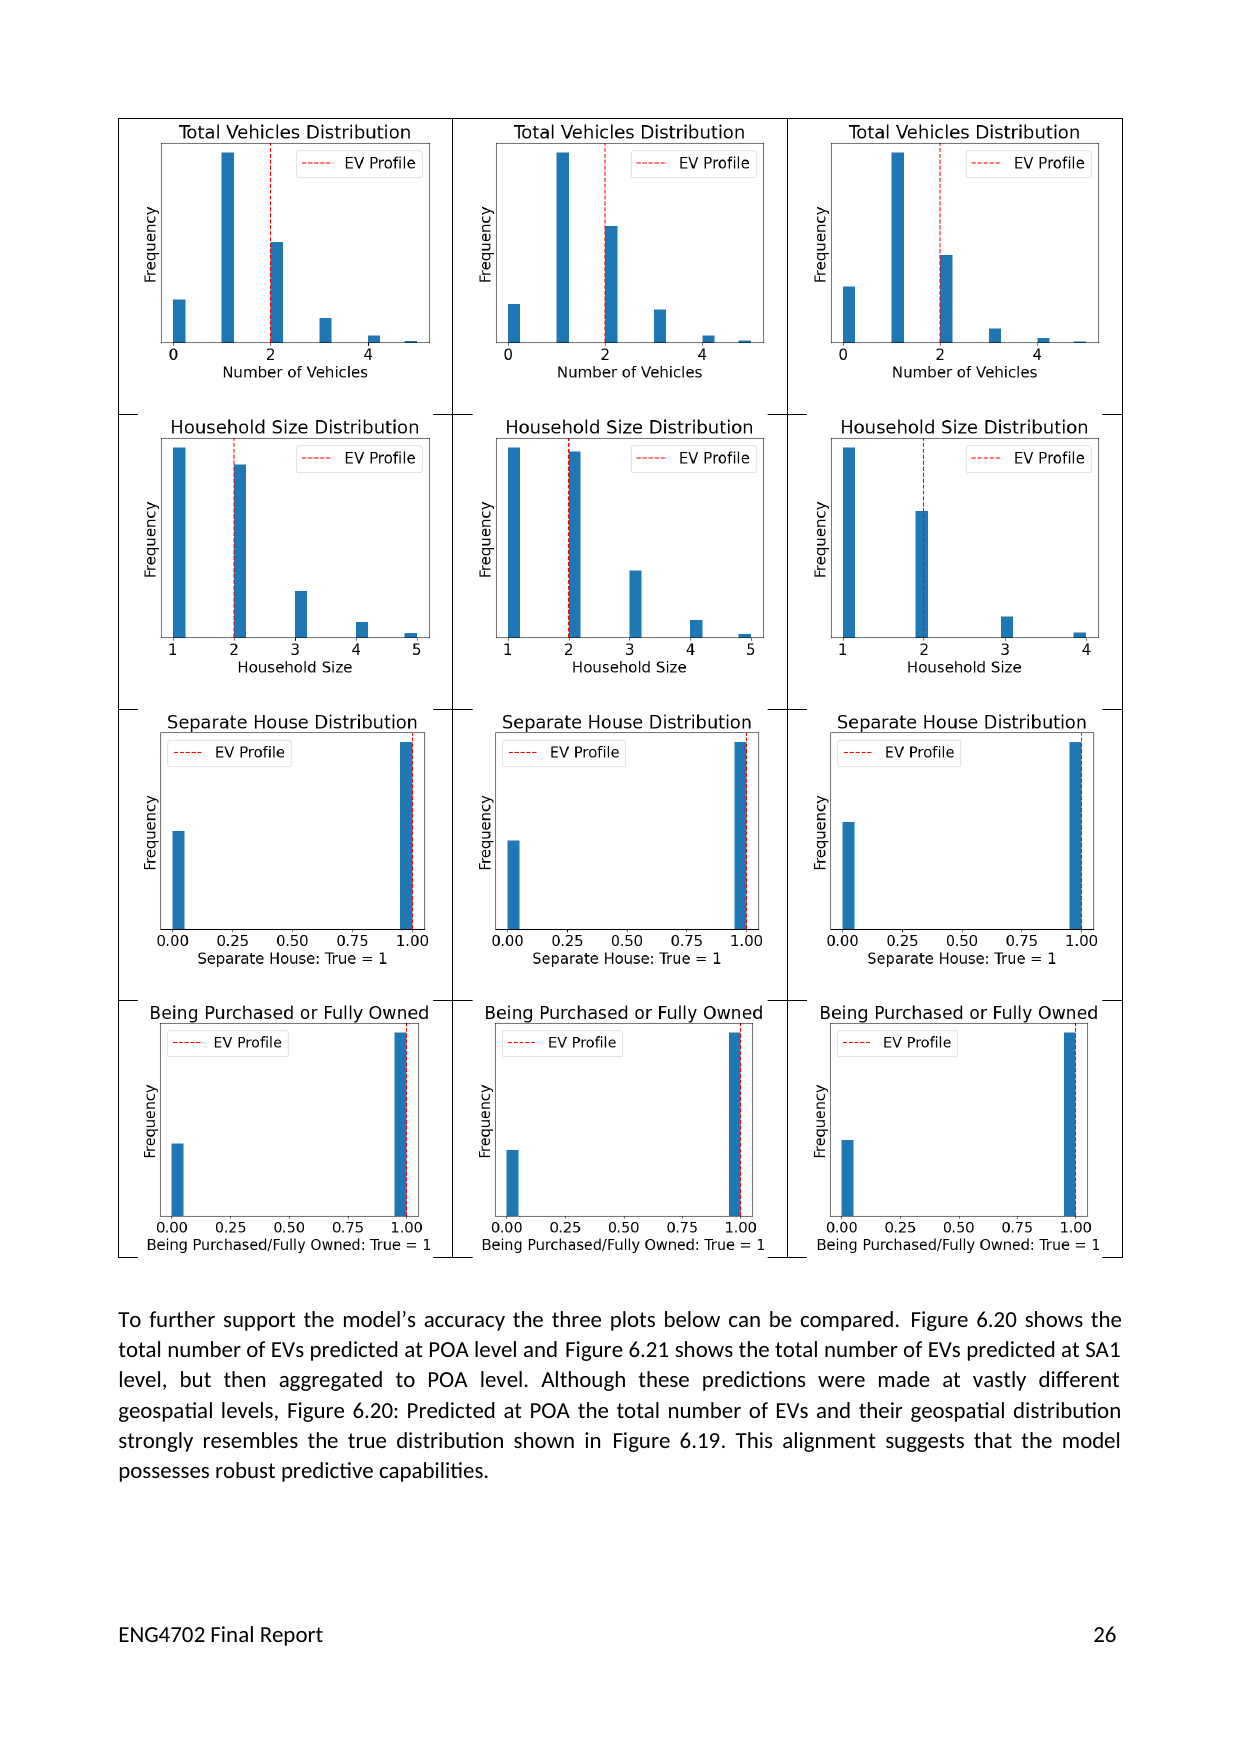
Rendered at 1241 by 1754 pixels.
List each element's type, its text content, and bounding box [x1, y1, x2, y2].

picture [137, 1000, 434, 1258]
table_cell [1103, 1001, 1122, 1257]
table_cell [434, 1001, 452, 1257]
table_cell [788, 415, 1122, 709]
picture [807, 414, 1103, 681]
table_cell [788, 1001, 807, 1257]
picture [472, 709, 768, 972]
picture [137, 119, 434, 386]
table_cell [788, 710, 1122, 1000]
picture [807, 709, 1103, 972]
picture [807, 119, 1103, 386]
picture [137, 414, 434, 681]
table_cell [788, 119, 1122, 413]
picture [807, 1000, 1103, 1258]
table_cell [119, 415, 452, 709]
picture [472, 119, 768, 386]
table_cell [453, 119, 787, 413]
picture [472, 414, 768, 681]
picture [472, 1000, 768, 1258]
table_cell [119, 119, 452, 413]
table_cell [453, 1001, 472, 1257]
picture [137, 709, 434, 972]
table_cell [453, 415, 787, 709]
table_cell [119, 710, 452, 1000]
table_cell [119, 1001, 137, 1257]
table_cell [453, 710, 787, 1000]
table_cell [768, 1001, 787, 1257]
